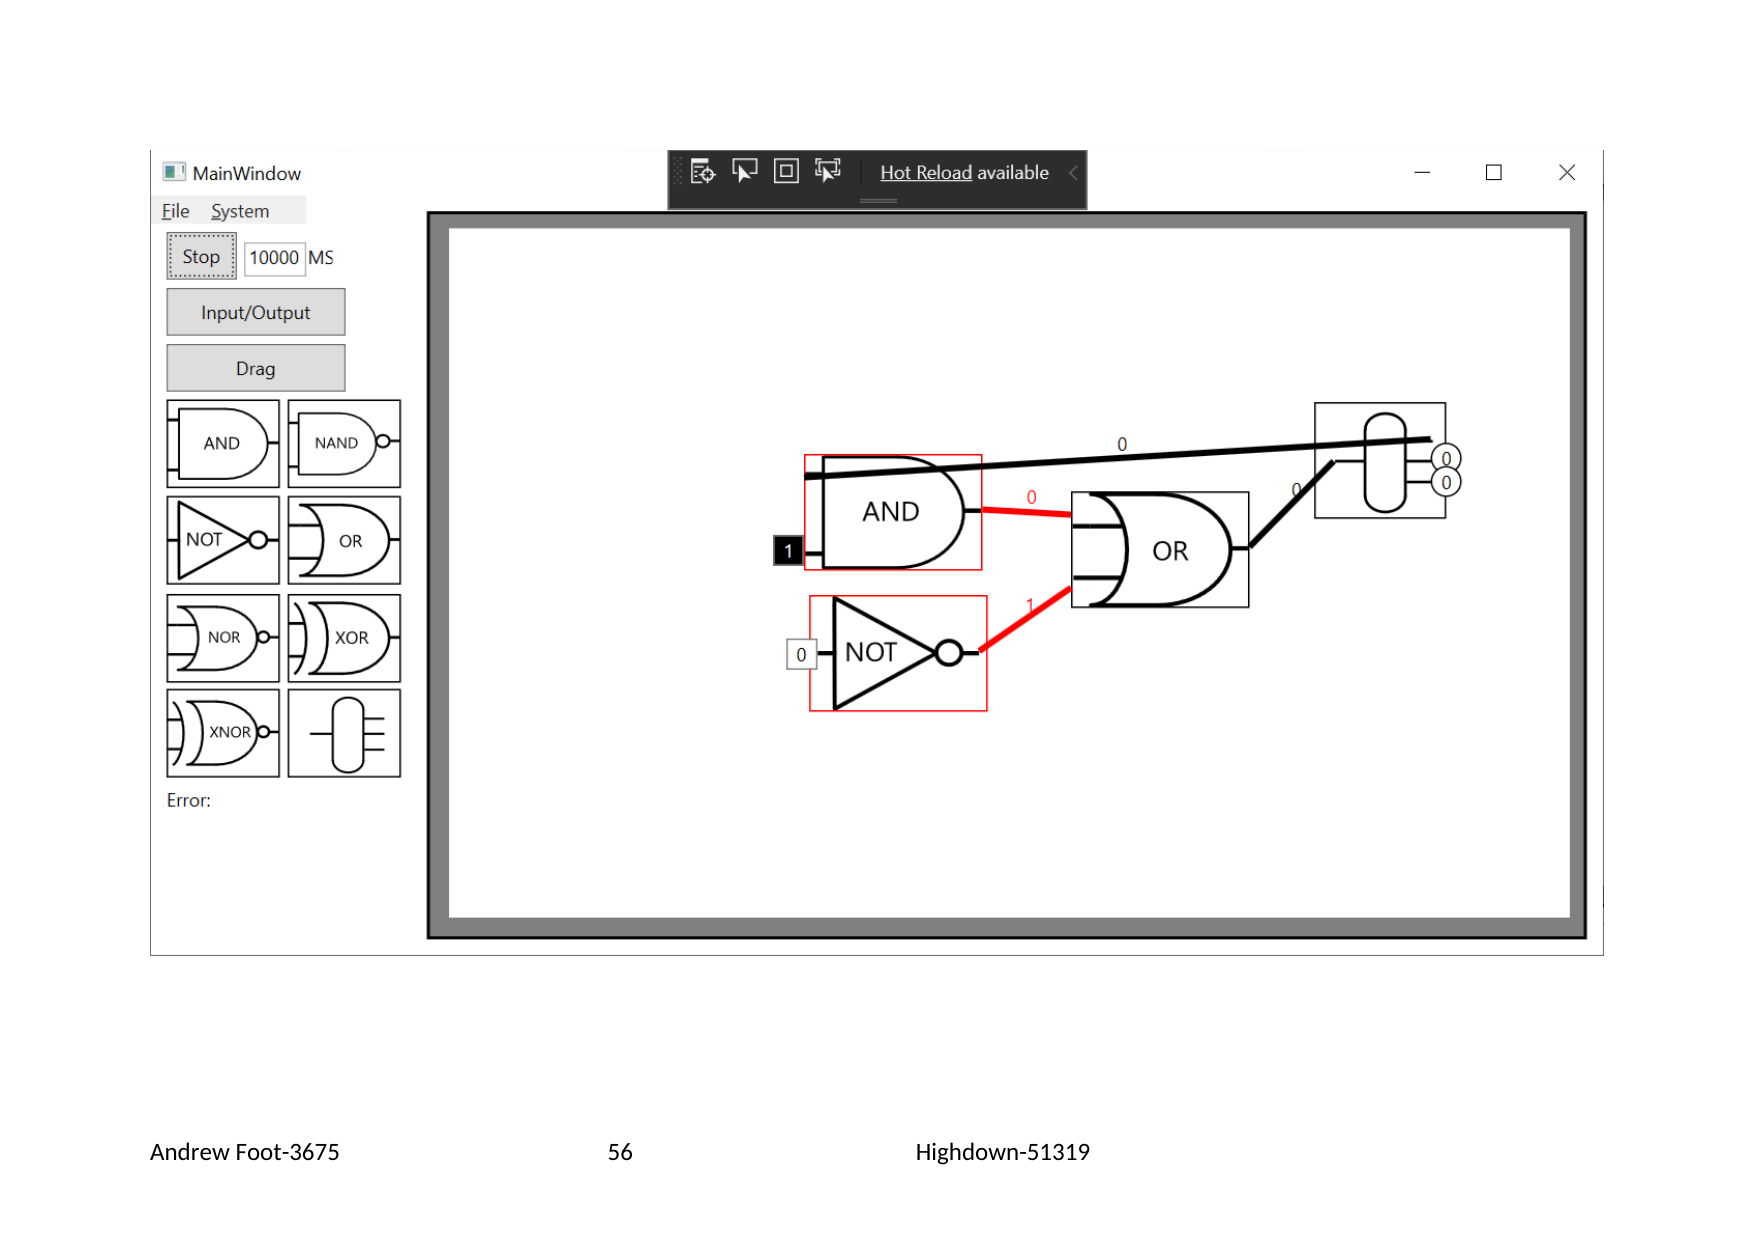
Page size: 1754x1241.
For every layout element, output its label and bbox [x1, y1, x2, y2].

picture [150, 150, 1604, 956]
